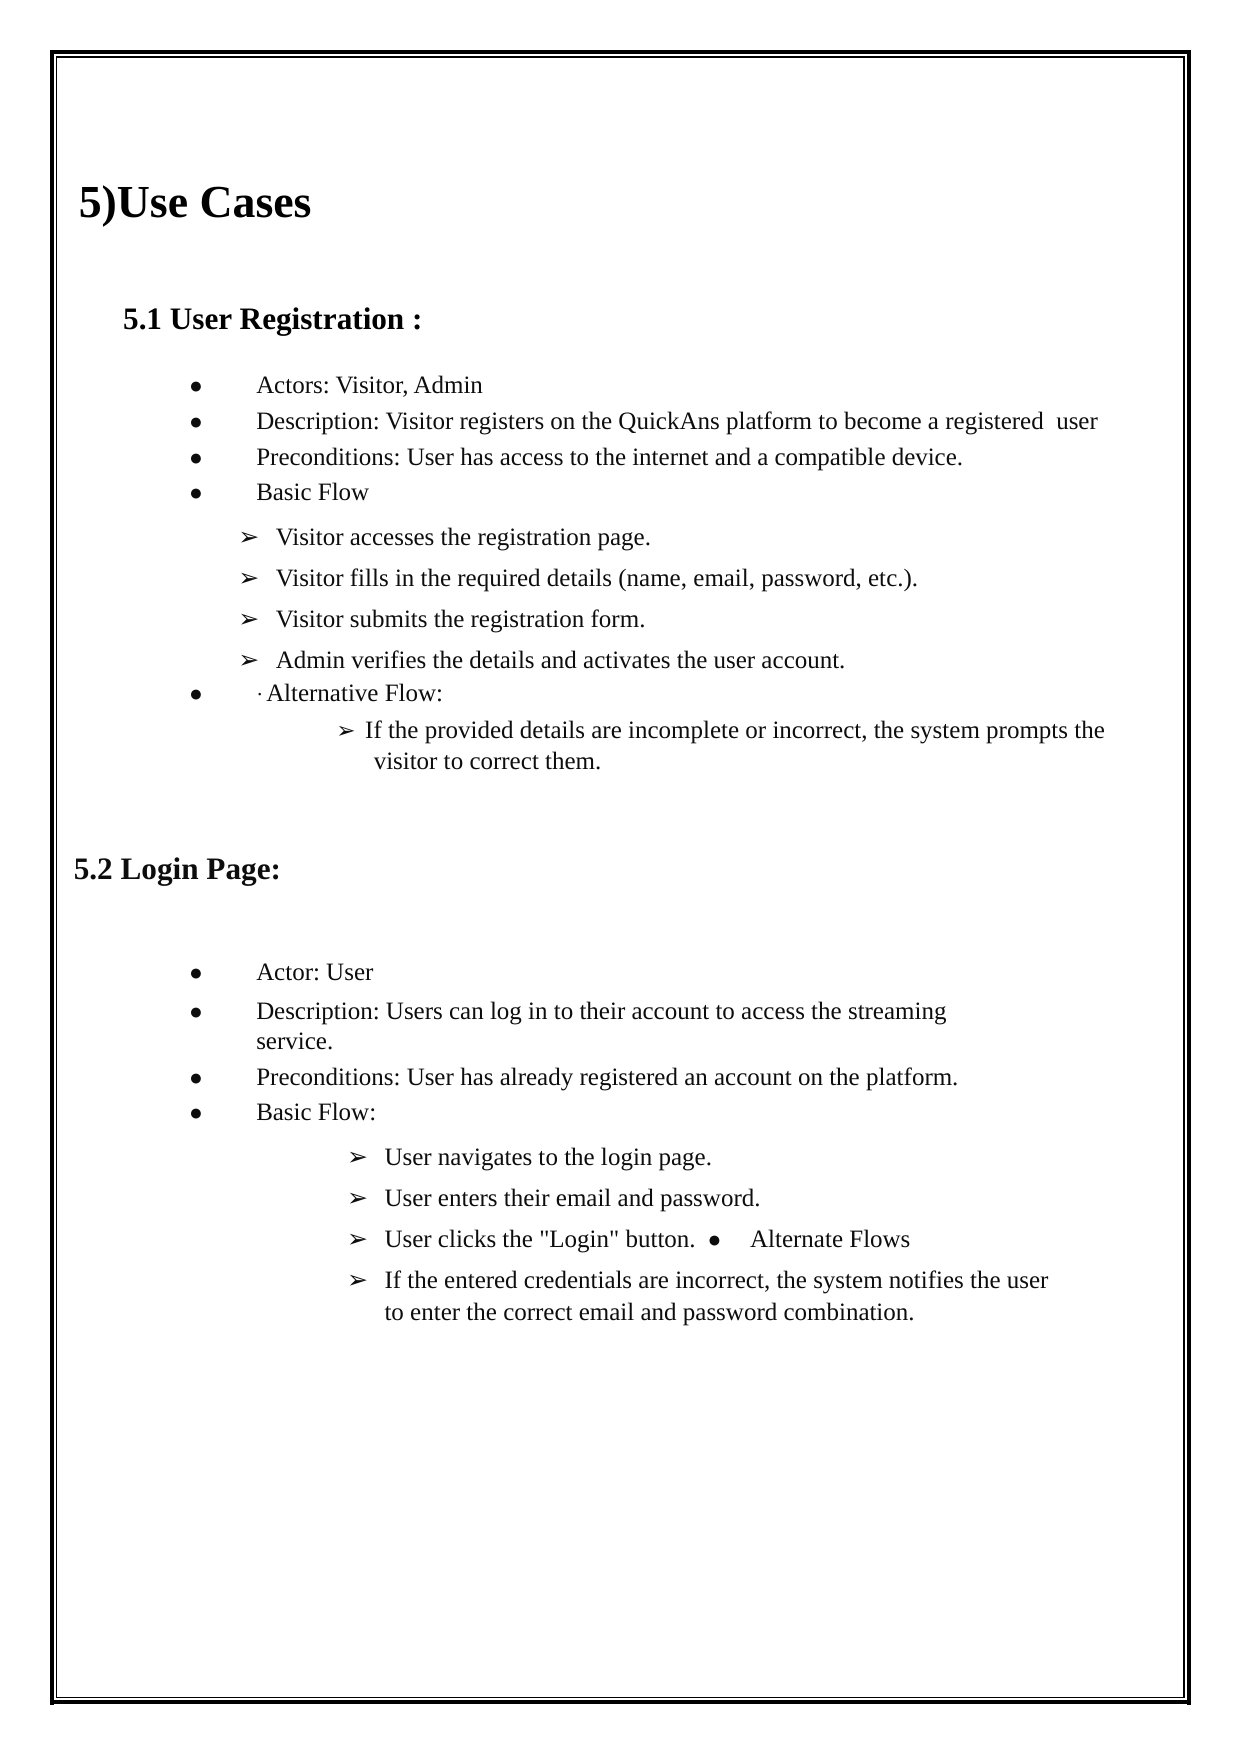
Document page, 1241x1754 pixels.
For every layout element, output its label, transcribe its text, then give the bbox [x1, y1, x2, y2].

list Basic Flow [189, 477, 1112, 507]
list Admin verifies the details and activates the user account. [238, 642, 1112, 676]
list Preconditions: User has already registered an account on the platform. [189, 1062, 1112, 1091]
list User enters their email and password. [347, 1179, 1056, 1213]
list Preconditions: User has access to the internet and a compatible device. [189, 442, 1112, 471]
list Basic Flow: [189, 1097, 1112, 1126]
text ➢ If the provided details are incomplete or incorrect, the system prompts the visitor to correct them. [336, 714, 1112, 775]
list Visitor fills in the required details (name, email, password, etc.). [238, 559, 1112, 594]
list If the entered credentials are incorrect, the system notifies the user to enter the correct email and password combination. [347, 1261, 1056, 1326]
list Actor: User [189, 957, 1112, 986]
list Description: Users can log in to their account to access the streaming service. [189, 996, 1112, 1055]
list · Alternative Flow: [189, 678, 1112, 707]
list User clicks the "Login" button. ● Alternate Flows [347, 1220, 1056, 1254]
list Description: Visitor registers on the QuickAns platform to become a registered user [189, 406, 1112, 435]
subtitle 5)Use Cases [78, 174, 1165, 227]
list Visitor submits the registration form. [238, 601, 1112, 635]
text 5.1 User Registration : [73, 300, 1165, 336]
list Visitor accesses the registration page. [238, 518, 1112, 553]
list Actors: Visitor, Admin [189, 370, 1112, 399]
text 5.2 Login Page: [73, 850, 1165, 886]
list User navigates to the login page. [347, 1138, 1056, 1172]
